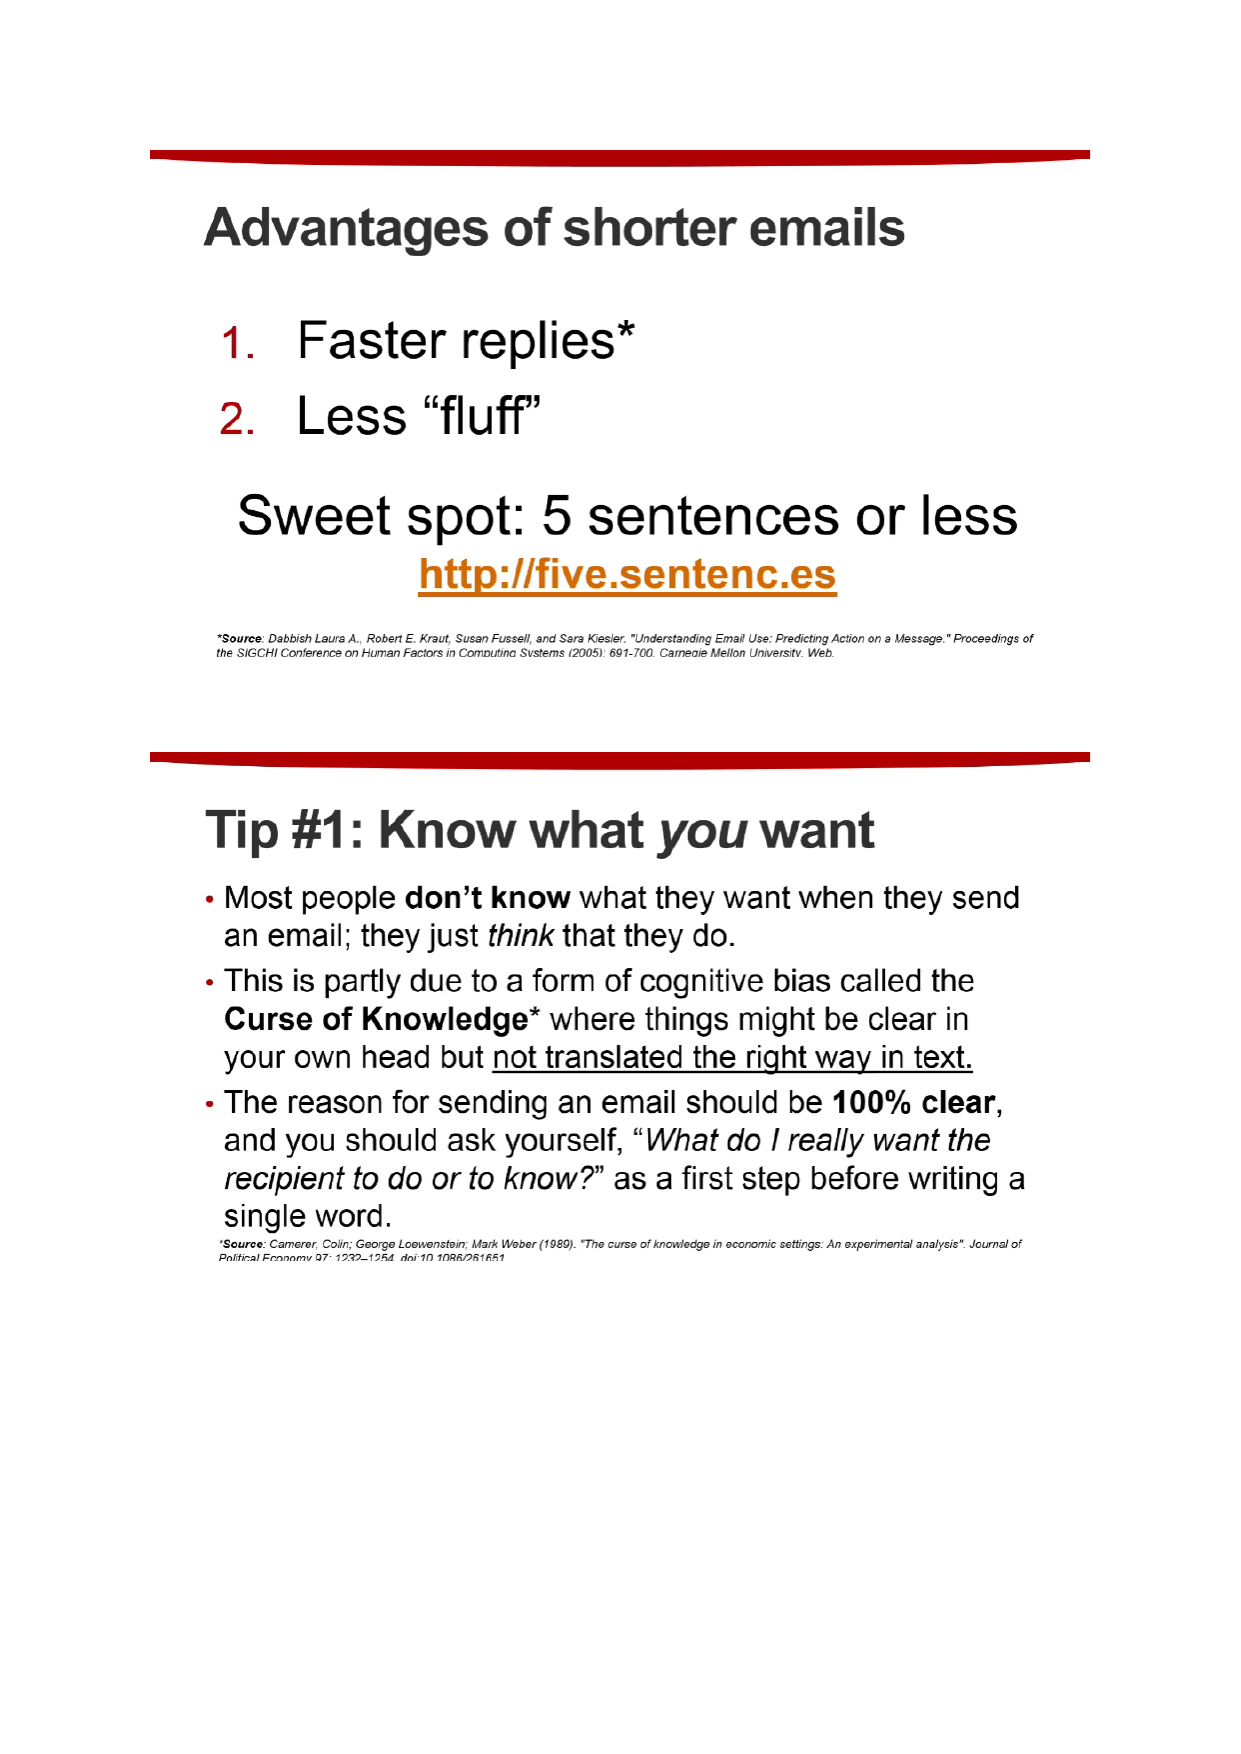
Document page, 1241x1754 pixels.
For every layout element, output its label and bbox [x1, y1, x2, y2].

picture [150, 752, 1091, 1261]
picture [150, 150, 1091, 657]
